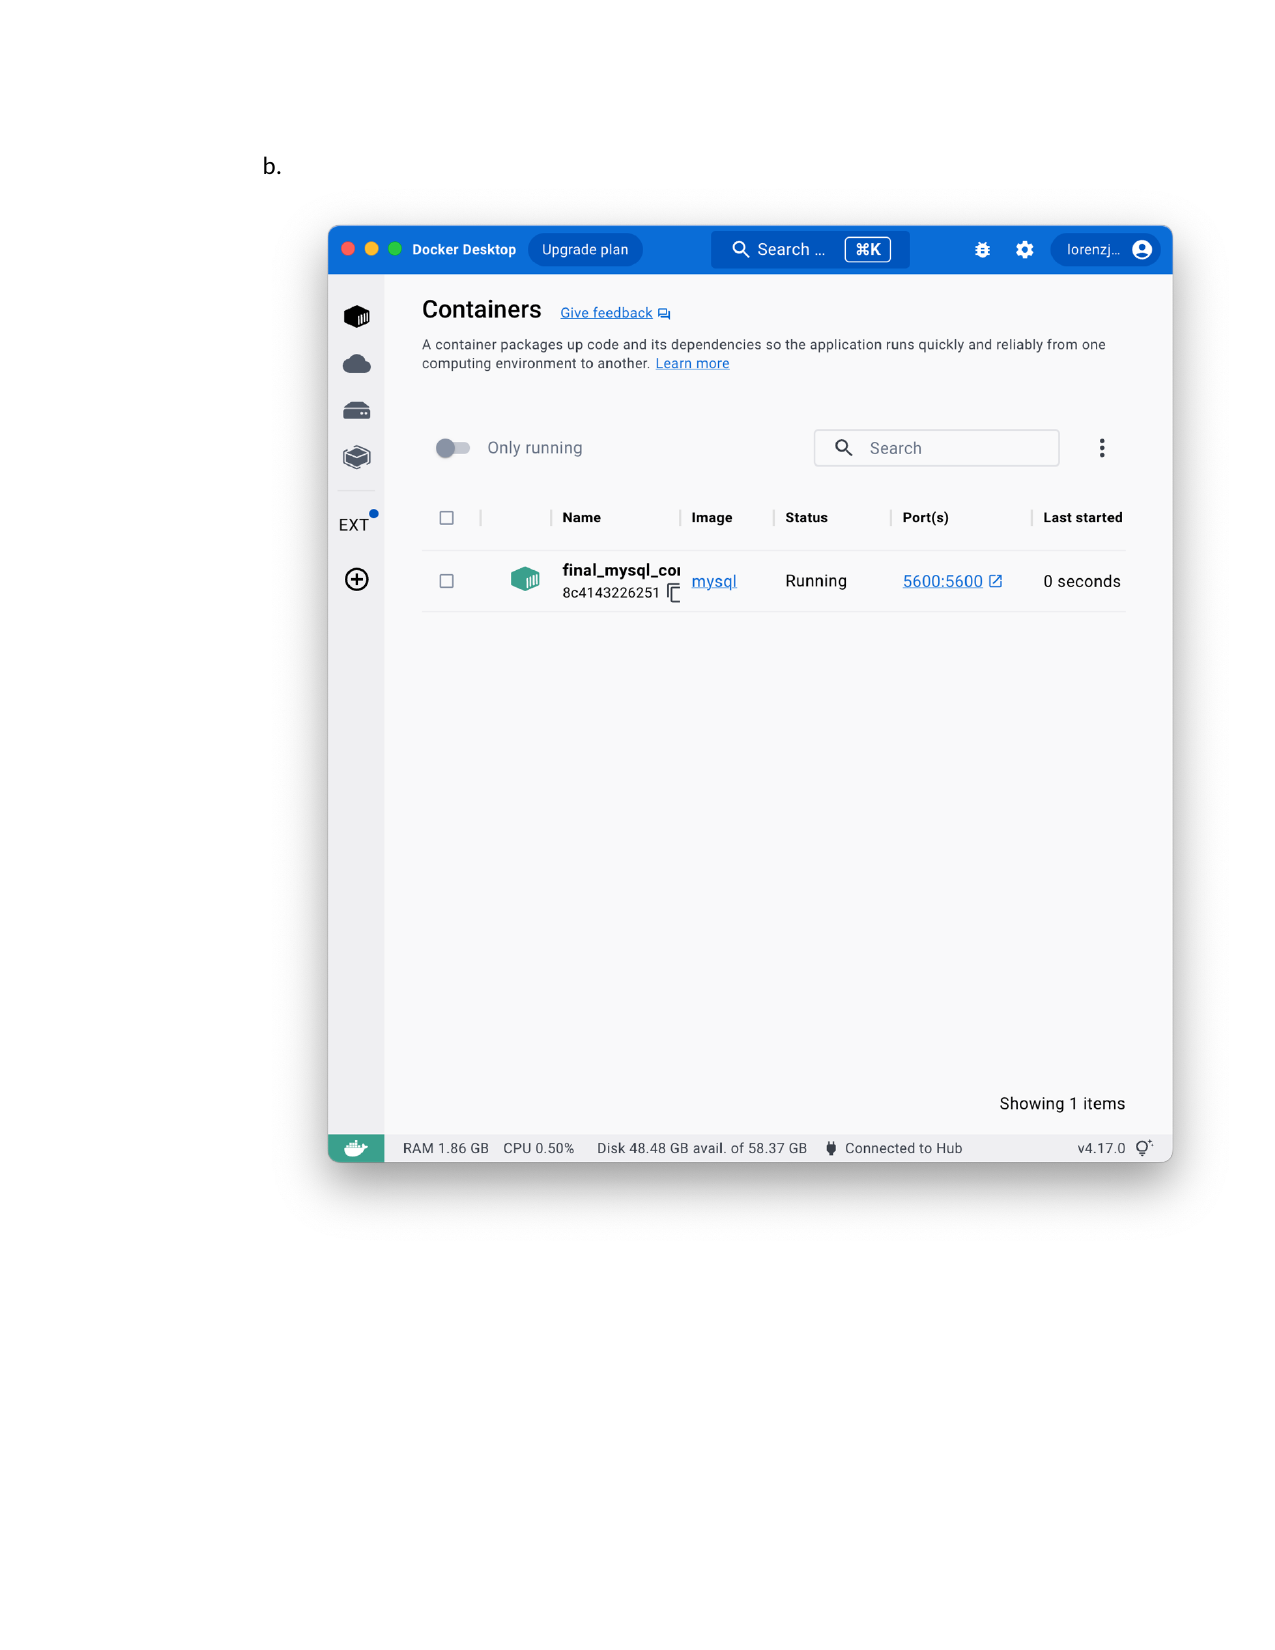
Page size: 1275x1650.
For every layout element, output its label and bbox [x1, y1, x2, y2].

picture [262, 180, 1238, 1249]
